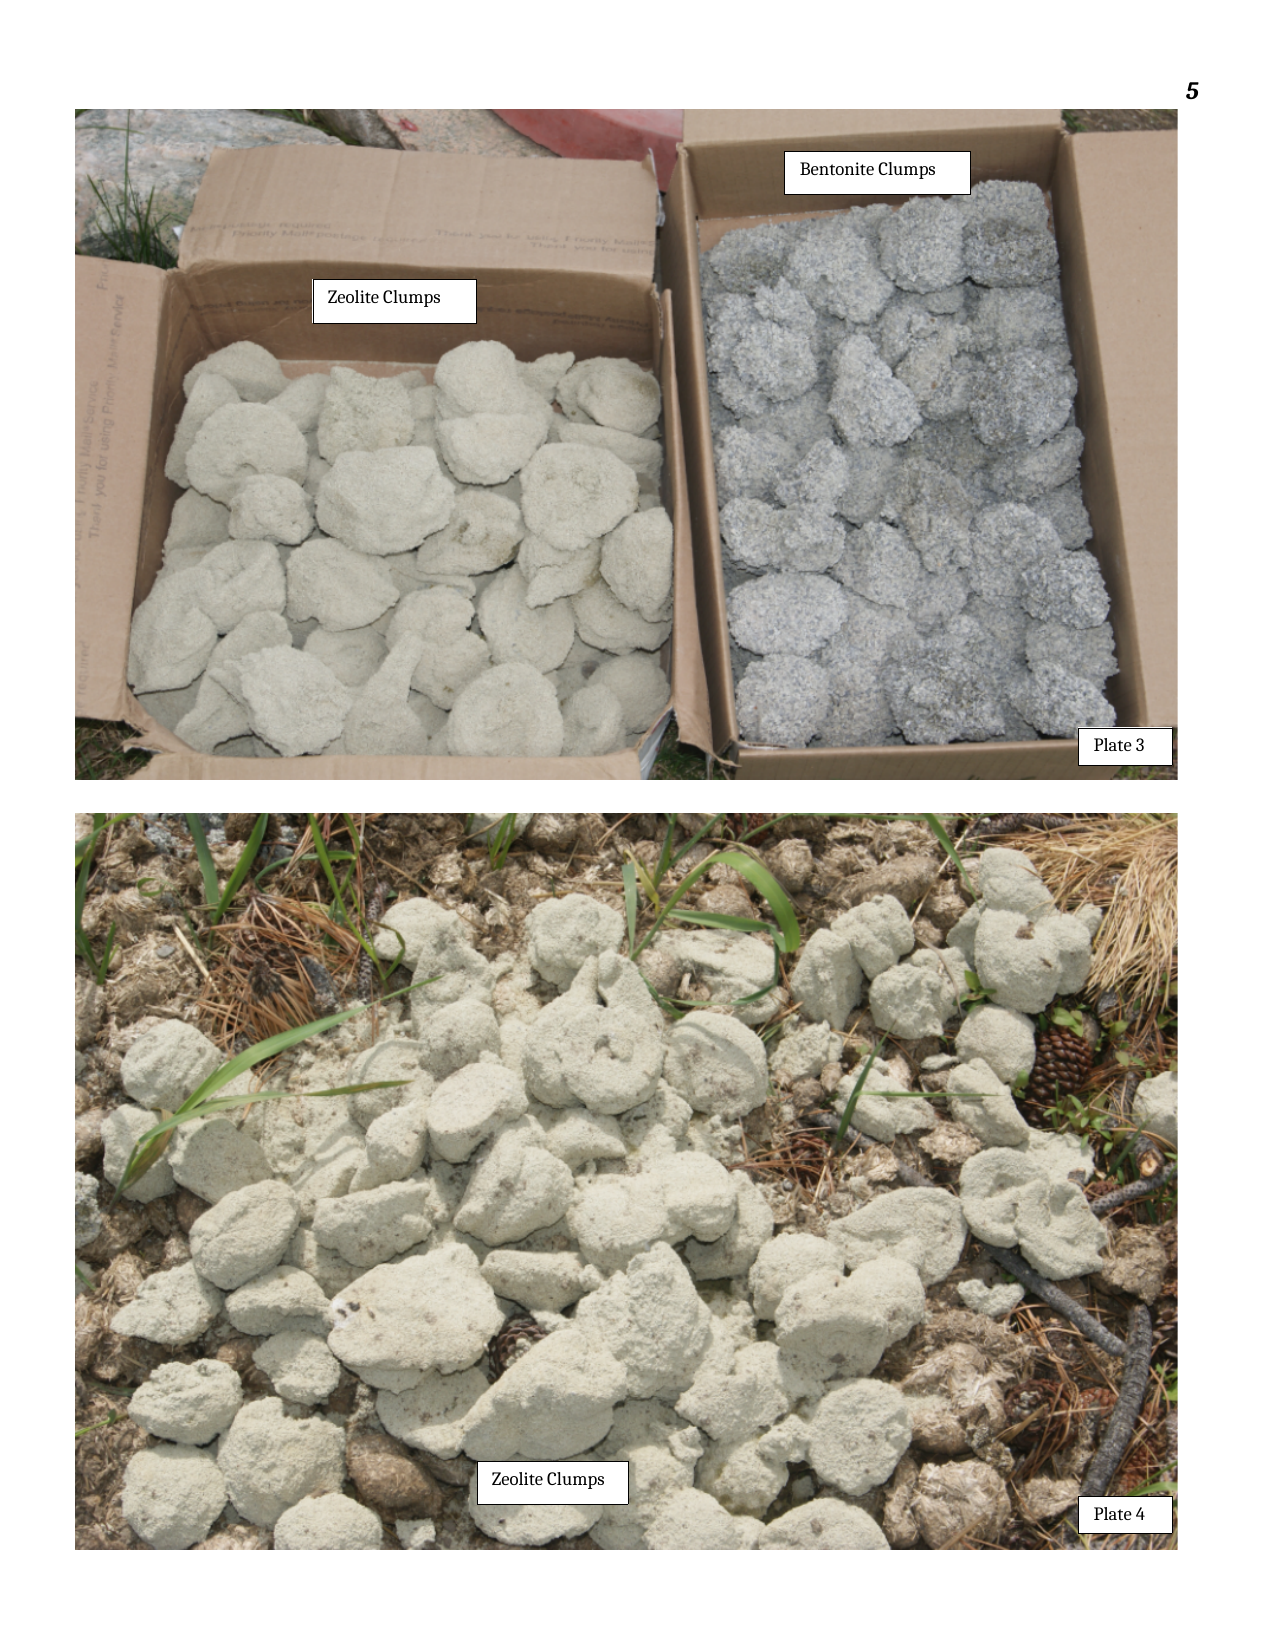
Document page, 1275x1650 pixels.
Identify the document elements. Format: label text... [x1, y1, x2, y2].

picture [75, 813, 1178, 1550]
text 5 [75, 77, 1200, 106]
picture [75, 109, 1178, 780]
